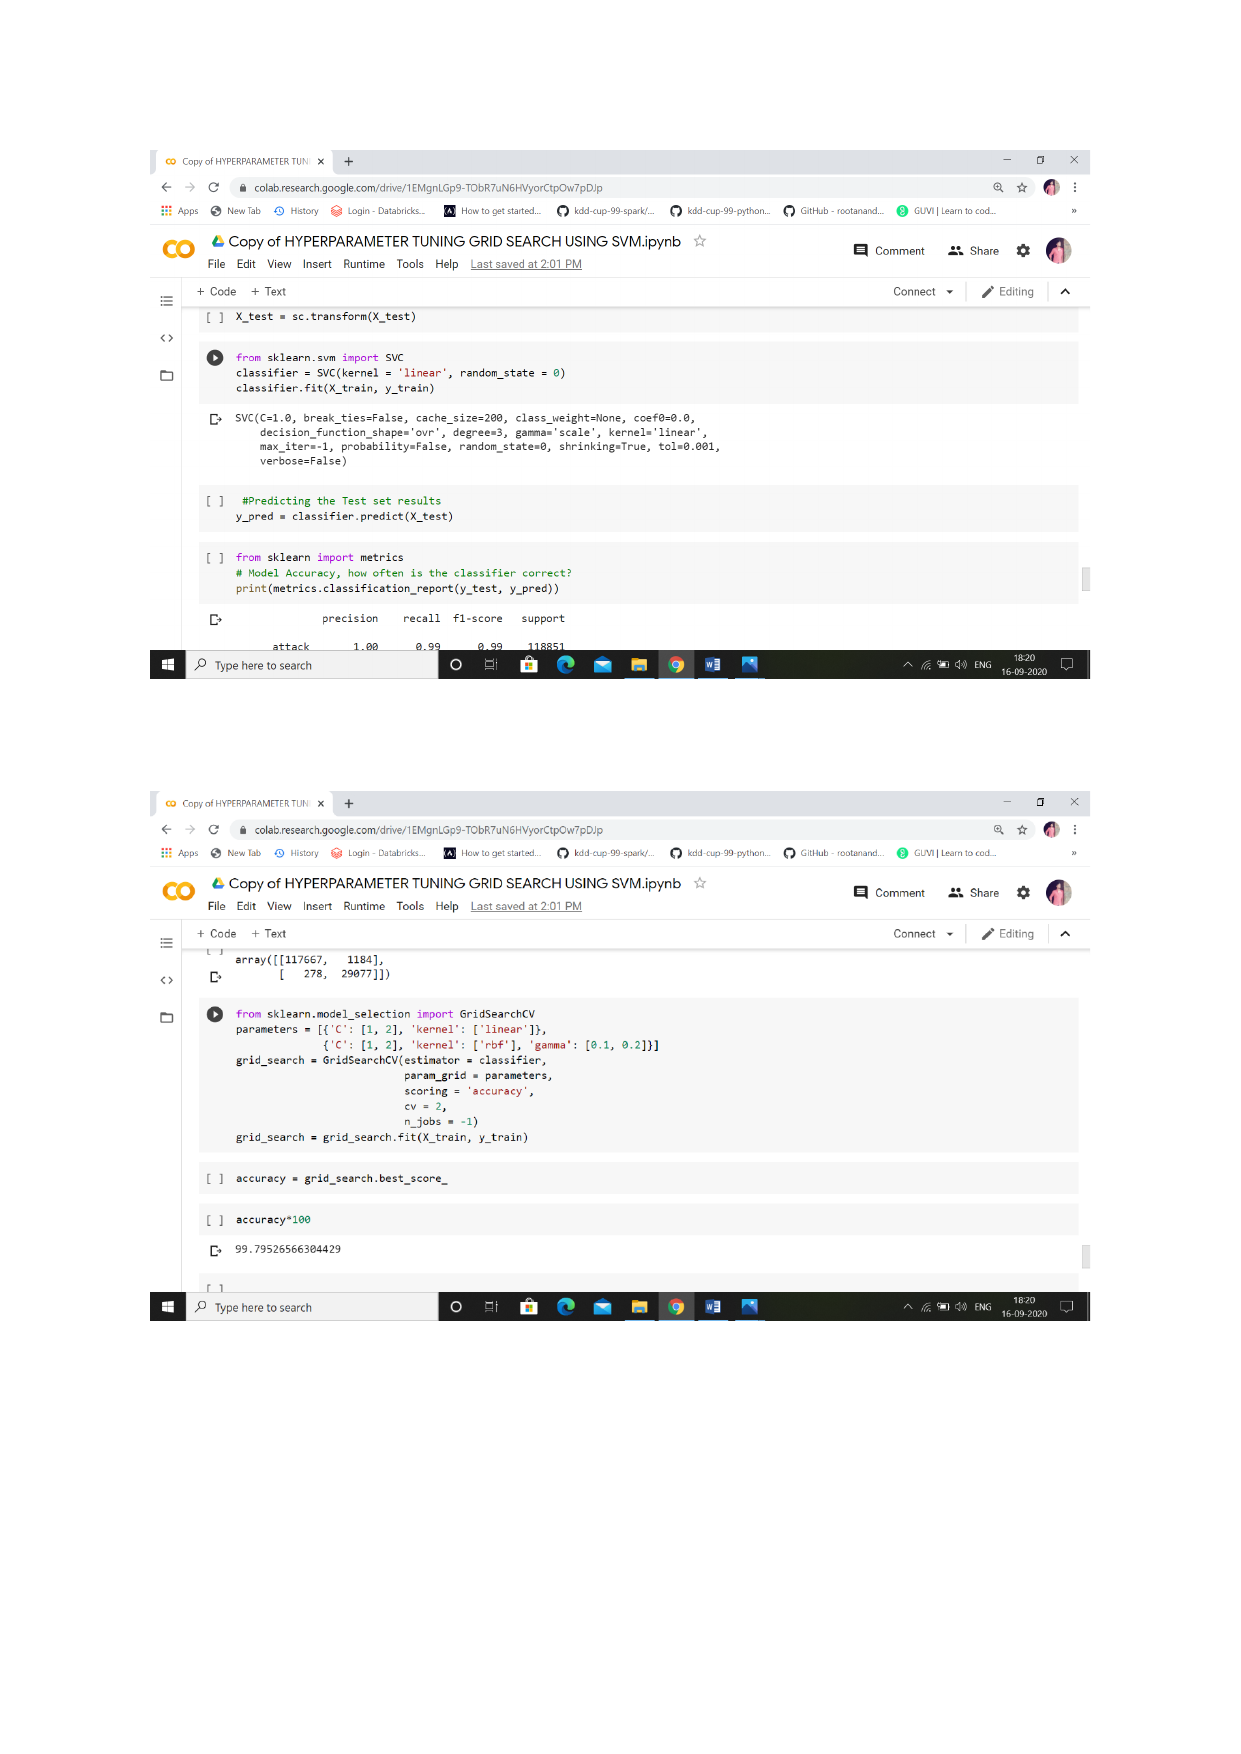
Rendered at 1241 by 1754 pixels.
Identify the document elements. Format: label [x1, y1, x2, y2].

picture [150, 150, 1091, 679]
picture [150, 791, 1091, 1321]
